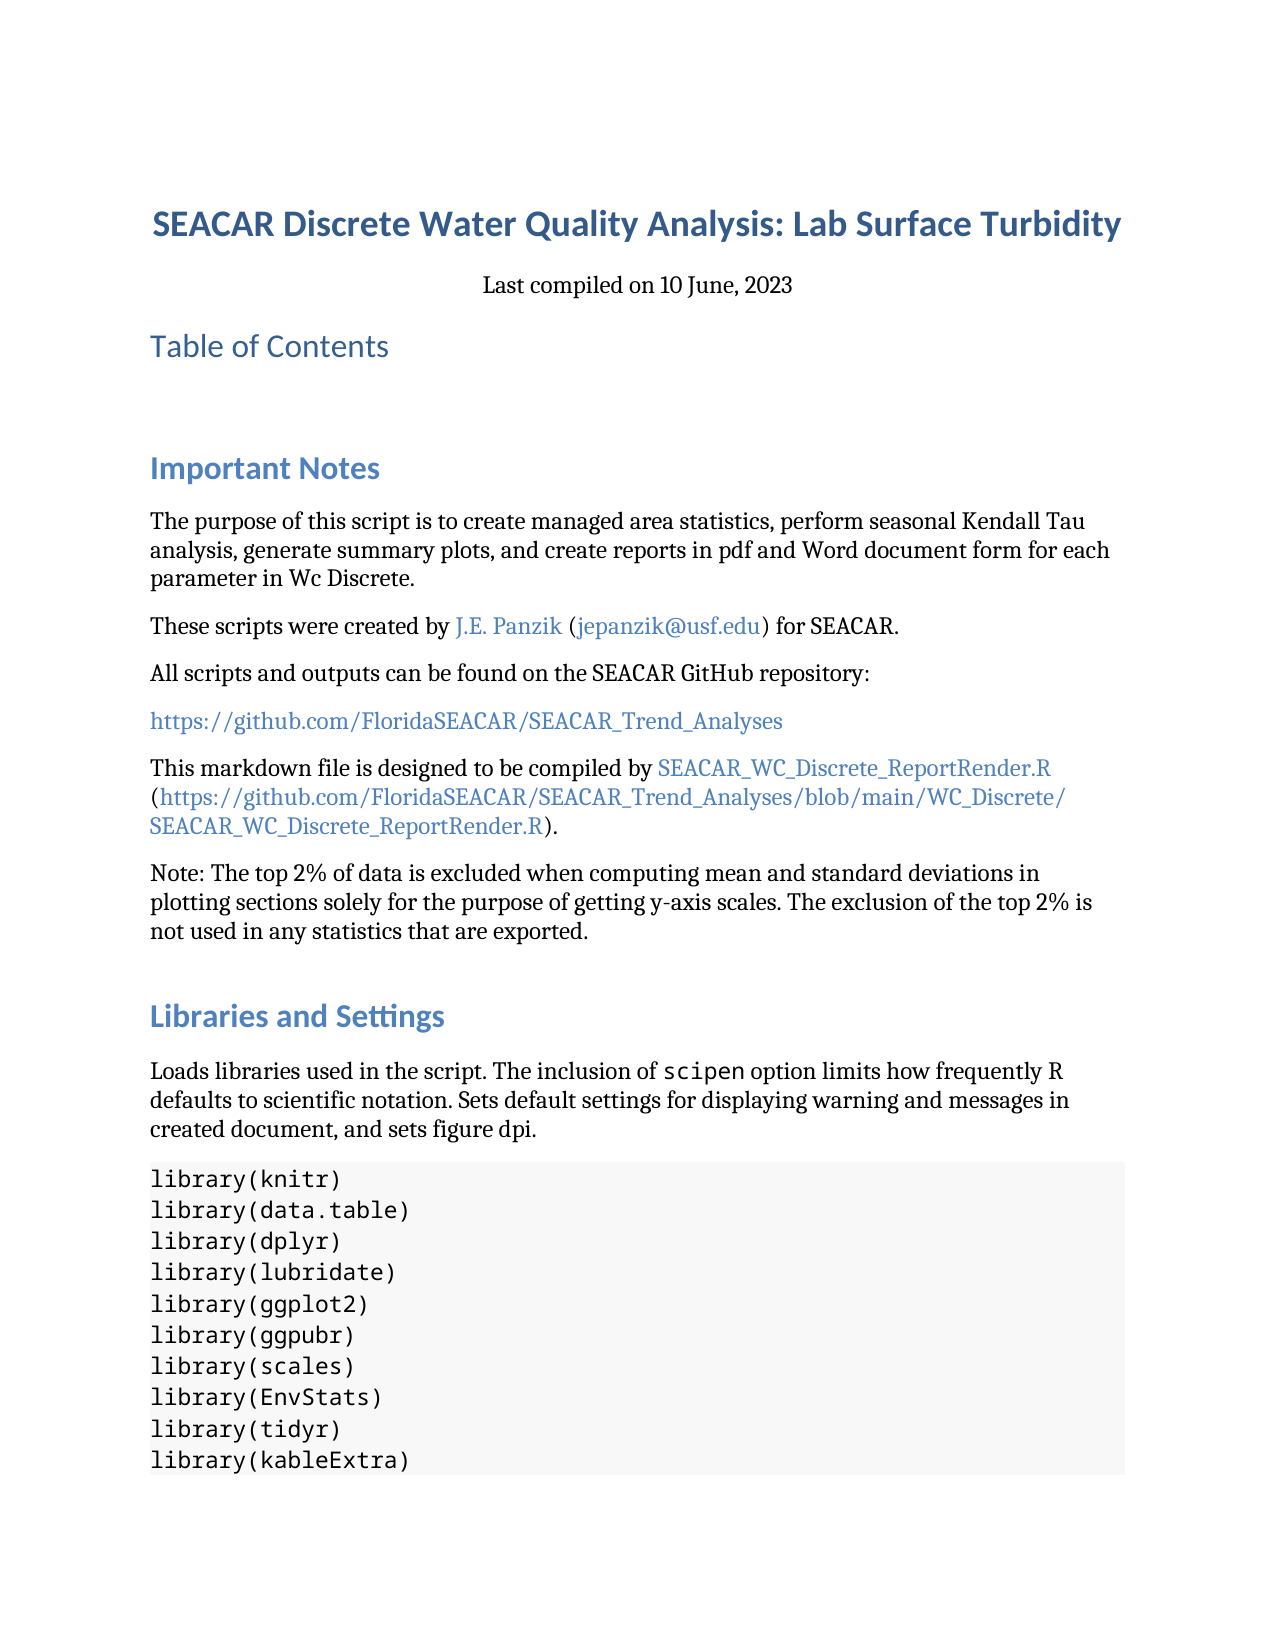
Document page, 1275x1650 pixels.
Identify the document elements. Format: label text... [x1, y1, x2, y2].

text Loads libraries used in the script. The inclusion of scipen option limits how frequently R defaults to scientific notation. Sets default settings for displaying warning and messages in created document, and sets figure dpi. [150, 1055, 1125, 1144]
subtitle Important Notes [150, 447, 1125, 488]
text These scripts were created by J.E. Panzik (jepanzik@usf.edu) for SEACAR. [150, 612, 1125, 641]
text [150, 1162, 1125, 1475]
title SEACAR Discrete Water Quality Analysis: Lab Surface Turbidity [150, 200, 1125, 246]
subtitle Libraries and Settings [150, 996, 1125, 1036]
text Note: The top 2% of data is excluded when computing mean and standard deviations in plotting sections solely for the purpose of getting y-axis scales. The exclusion of the top 2% is not used in any statistics that are exported. [150, 859, 1125, 946]
text Last compiled on 10 June, 2023 [150, 271, 1125, 299]
text https://github.com/FloridaSEACAR/SEACAR_Trend_Analyses [150, 707, 1125, 736]
text The purpose of this script is to create managed area statistics, perform seasonal Kendall Tau analysis, generate summary plots, and create reports in pdf and Word document form for each parameter in Wc Discrete. [150, 507, 1125, 593]
text This markdown file is designed to be compiled by SEACAR_WC_Discrete_ReportRender.R (https://github.com/FloridaSEACAR/SEACAR_Trend_Analyses/blob/main/WC_Discrete/SEACAR_WC_Discrete_ReportRender.R). [150, 754, 1125, 841]
text All scripts and outputs can be found on the SEACAR GitHub repository: [150, 659, 1125, 688]
